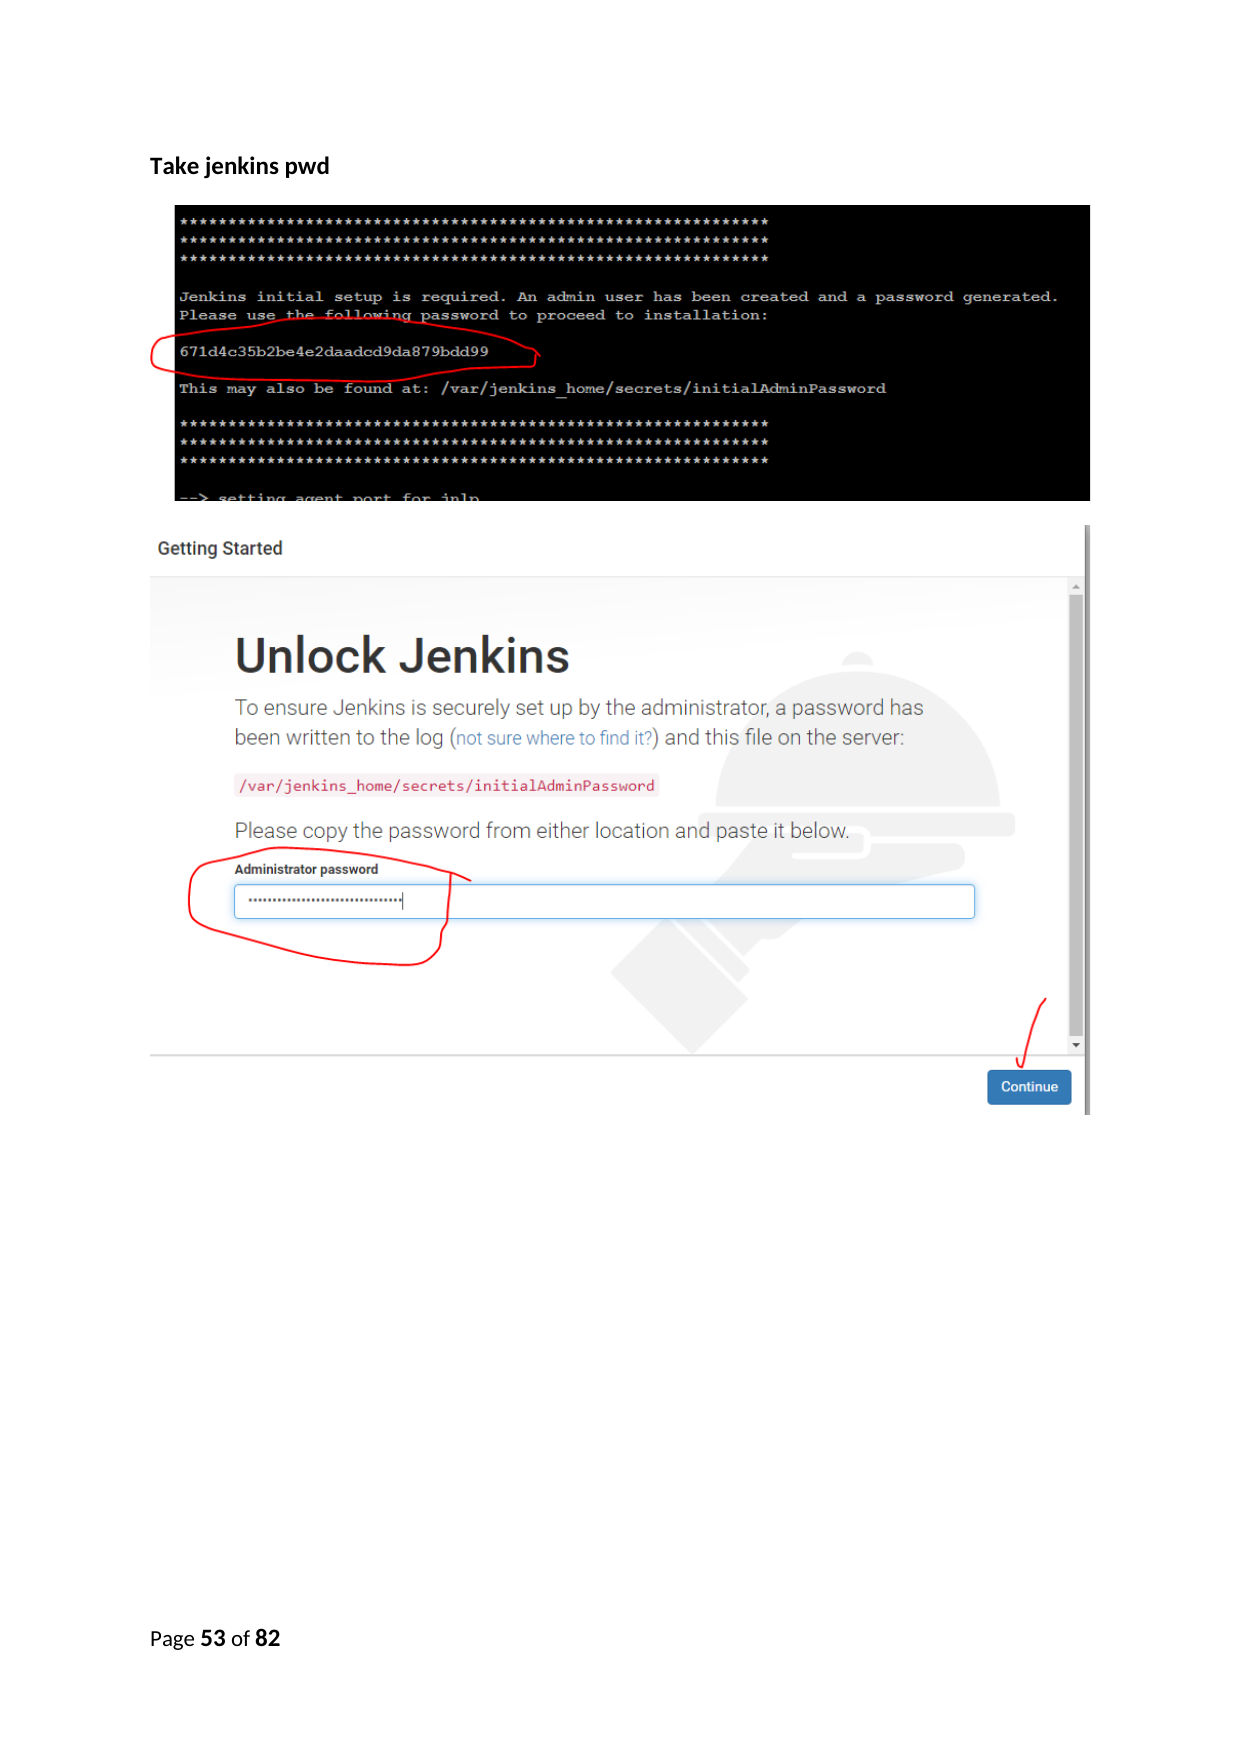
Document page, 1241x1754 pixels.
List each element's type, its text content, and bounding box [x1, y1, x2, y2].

text Take jenkins pwd [150, 150, 1090, 181]
picture [150, 525, 1091, 1115]
picture [150, 205, 1091, 501]
